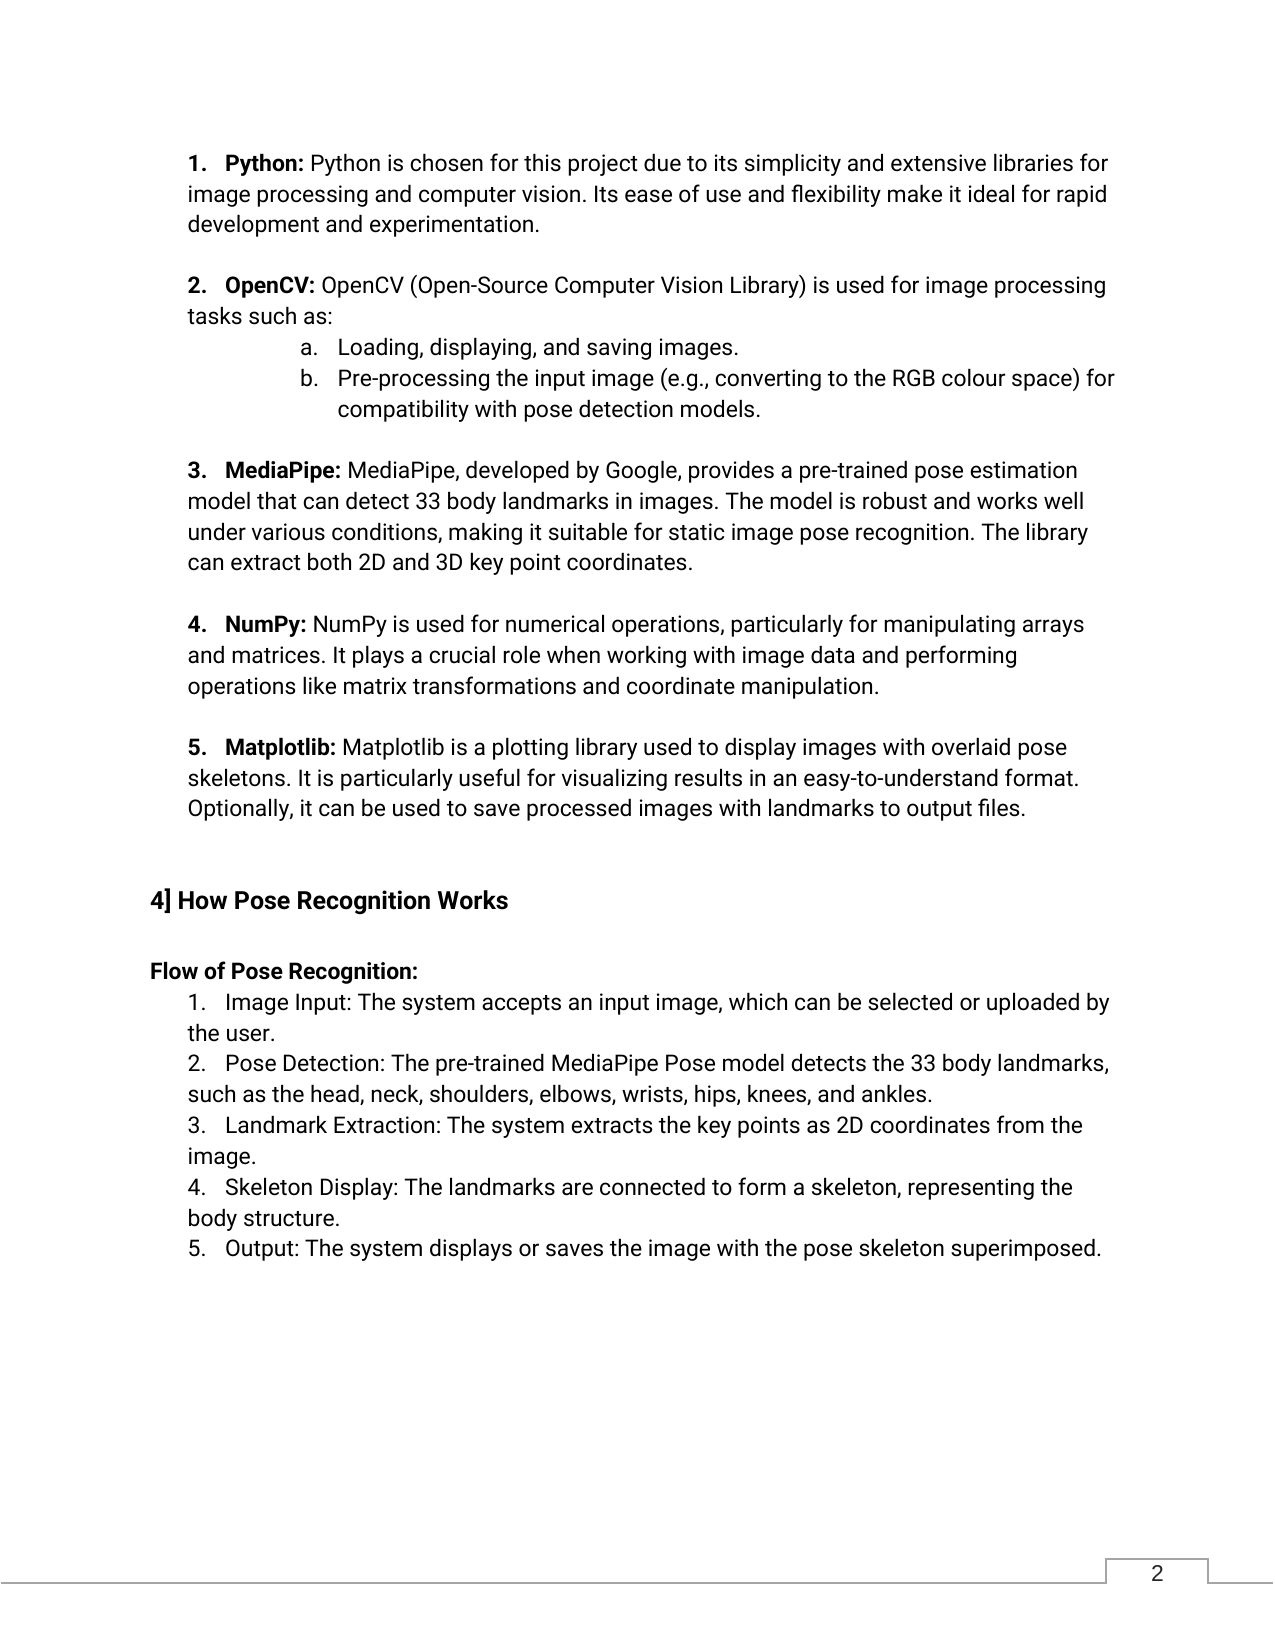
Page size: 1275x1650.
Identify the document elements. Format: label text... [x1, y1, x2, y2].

text a. Loading, displaying, and saving images. [300, 334, 1125, 361]
text 3. MediaPipe: MediaPipe, developed by Google, provides a pre-trained pose estimation model that can detect 33 body landmarks in images. The model is robust and works well under various conditions, making it suitable for static image pose recognition. The library can extract both 2D and 3D key point coordinates. [187, 457, 1125, 576]
text 5. Matplotlib: Matplotlib is a plotting library used to display images with overlaid pose skeletons. It is particularly useful for visualizing results in an easy-to-understand format. Optionally, it can be used to save processed images with landmarks to output files. [187, 734, 1125, 822]
text 2. OpenCV: OpenCV (Open-Source Computer Vision Library) is used for image processing tasks such as: [187, 273, 1125, 330]
text 1. Image Input: The system accepts an input image, which can be selected or uploaded by the user. [187, 989, 1125, 1047]
text Flow of Pose Recognition: [150, 958, 1125, 985]
text 1. Python: Python is chosen for this project due to its simplicity and extensive libraries for image processing and computer vision. Its ease of use and flexibility make it ideal for rapid development and experimentation. [187, 150, 1125, 238]
text b. Pre-processing the input image (e.g., converting to the RGB colour space) for compatibility with pose detection models. [300, 365, 1125, 423]
subtitle 4] How Pose Recognition Works [150, 886, 1125, 915]
text 4. NumPy: NumPy is used for numerical operations, particularly for manipulating arrays and matrices. It plays a crucial role when working with image data and performing operations like matrix transformations and coordinate manipulation. [187, 611, 1125, 700]
text 2. Pose Detection: The pre-trained MediaPipe Pose model detects the 33 body landmarks, such as the head, neck, shoulders, elbows, wrists, hips, knees, and ankles. [187, 1051, 1125, 1108]
text 4. Skeleton Display: The landmarks are connected to form a skeleton, representing the body structure. [187, 1174, 1125, 1232]
text 3. Landmark Extraction: The system extracts the key points as 2D coordinates from the image. [187, 1112, 1125, 1170]
text 5. Output: The system displays or saves the image with the pose skeleton superimposed. [187, 1236, 1125, 1262]
